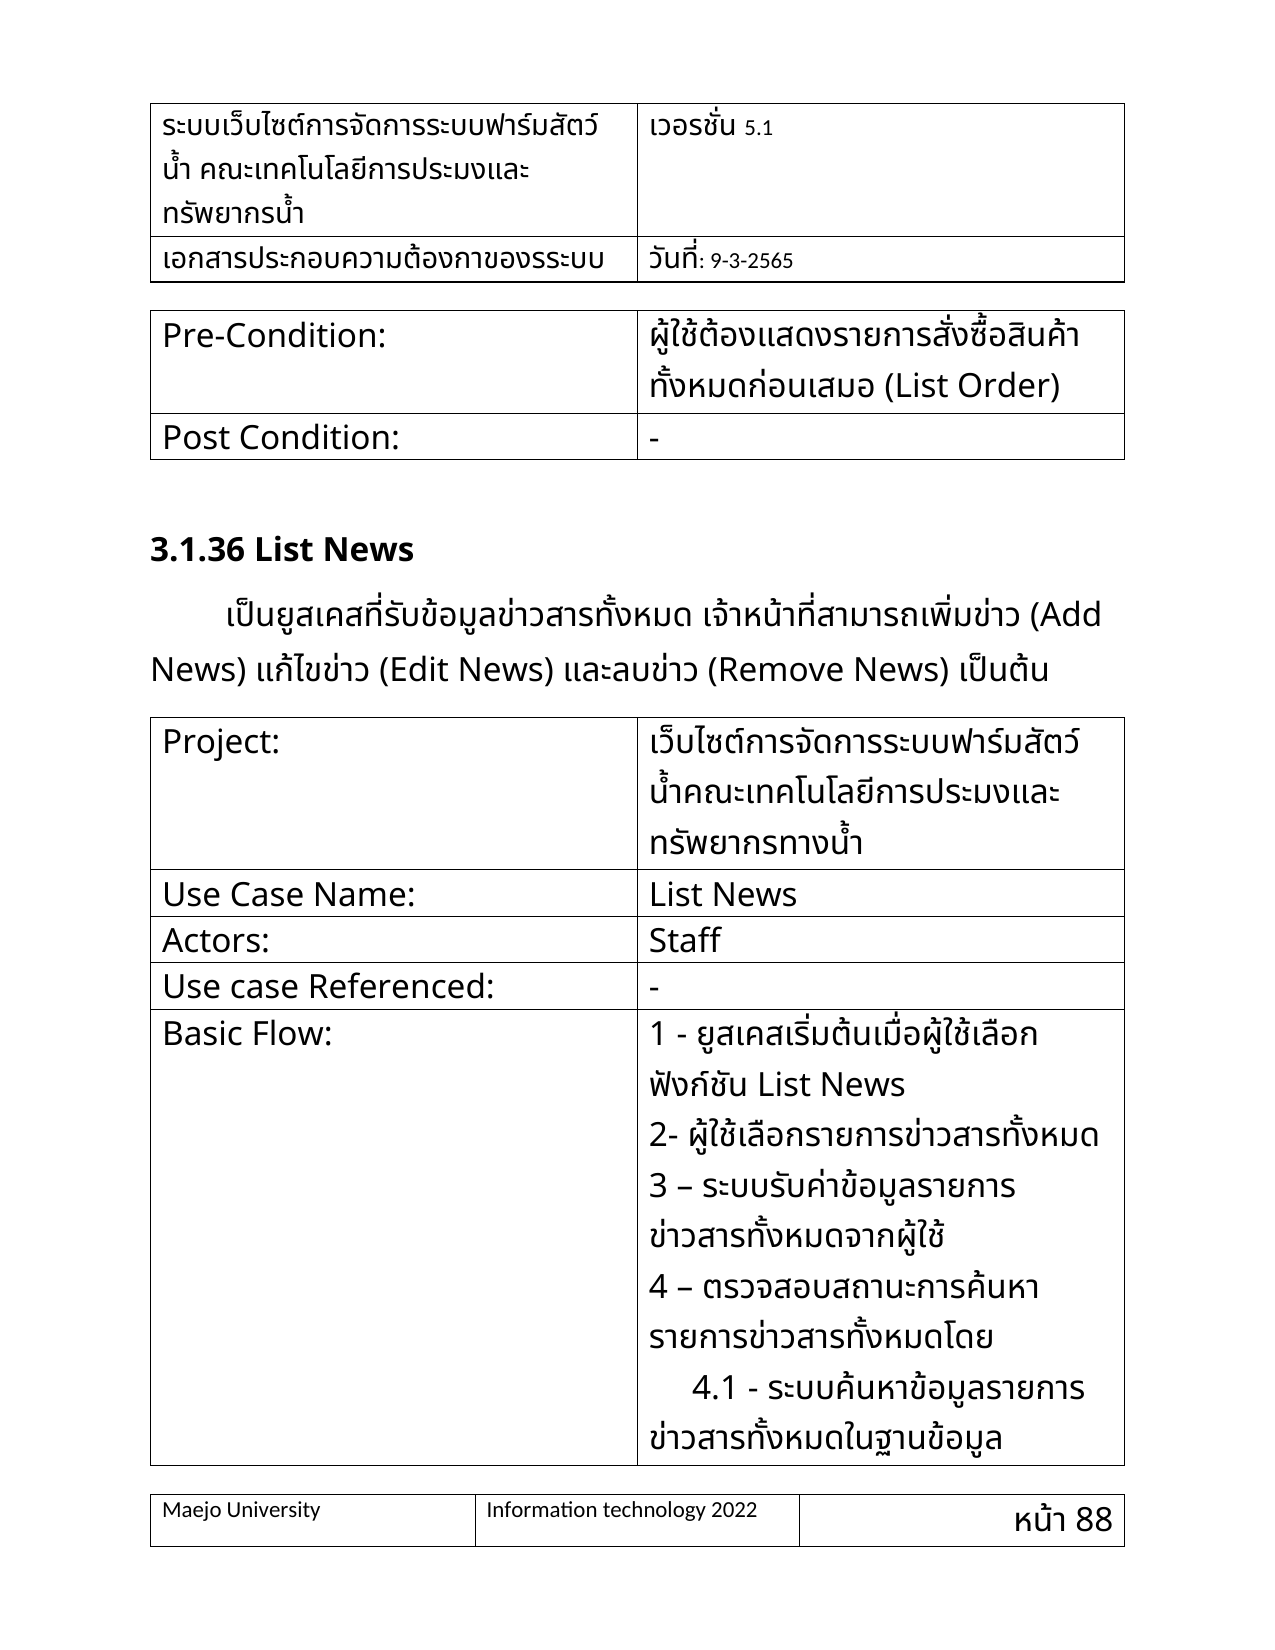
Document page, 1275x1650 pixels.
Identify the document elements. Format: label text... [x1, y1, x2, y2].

table_cell Use Case Name: [151, 870, 637, 916]
table_cell List News [638, 870, 1124, 916]
text 3.1.36 List News [150, 526, 1125, 571]
table_header Project: [151, 718, 637, 869]
table_header เว็บไซต์การจัดการระบบฟาร์มสัตว์น้ำคณะเทคโนโลยีการประมงและทรัพยากรทางน้ำ [638, 718, 1124, 869]
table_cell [638, 1010, 1124, 1465]
text เป็นยูสเคสที่รับข้อมูลข่าวสารทั้งหมด เจ้าหน้าที่สามารถเพิ่มข่าว (Add News) แก้ไขข่าว (Edit News) และลบข่าว (Remove News) เป็นต้น [150, 591, 1125, 696]
table_cell Pre-Condition: [151, 311, 637, 412]
table_cell Post Condition: [151, 414, 637, 459]
table_cell Use case Referenced: [151, 963, 637, 1009]
table_cell Staff [638, 917, 1124, 962]
table_cell - [638, 963, 1124, 1009]
table_cell - [638, 414, 1124, 459]
table_cell Actors: [151, 917, 637, 962]
table_cell ผู้ใช้ต้องแสดงรายการสั่งซื้อสินค้าทั้งหมดก่อนเสมอ (List Order) [638, 311, 1124, 412]
table_cell Basic Flow: [151, 1010, 637, 1465]
